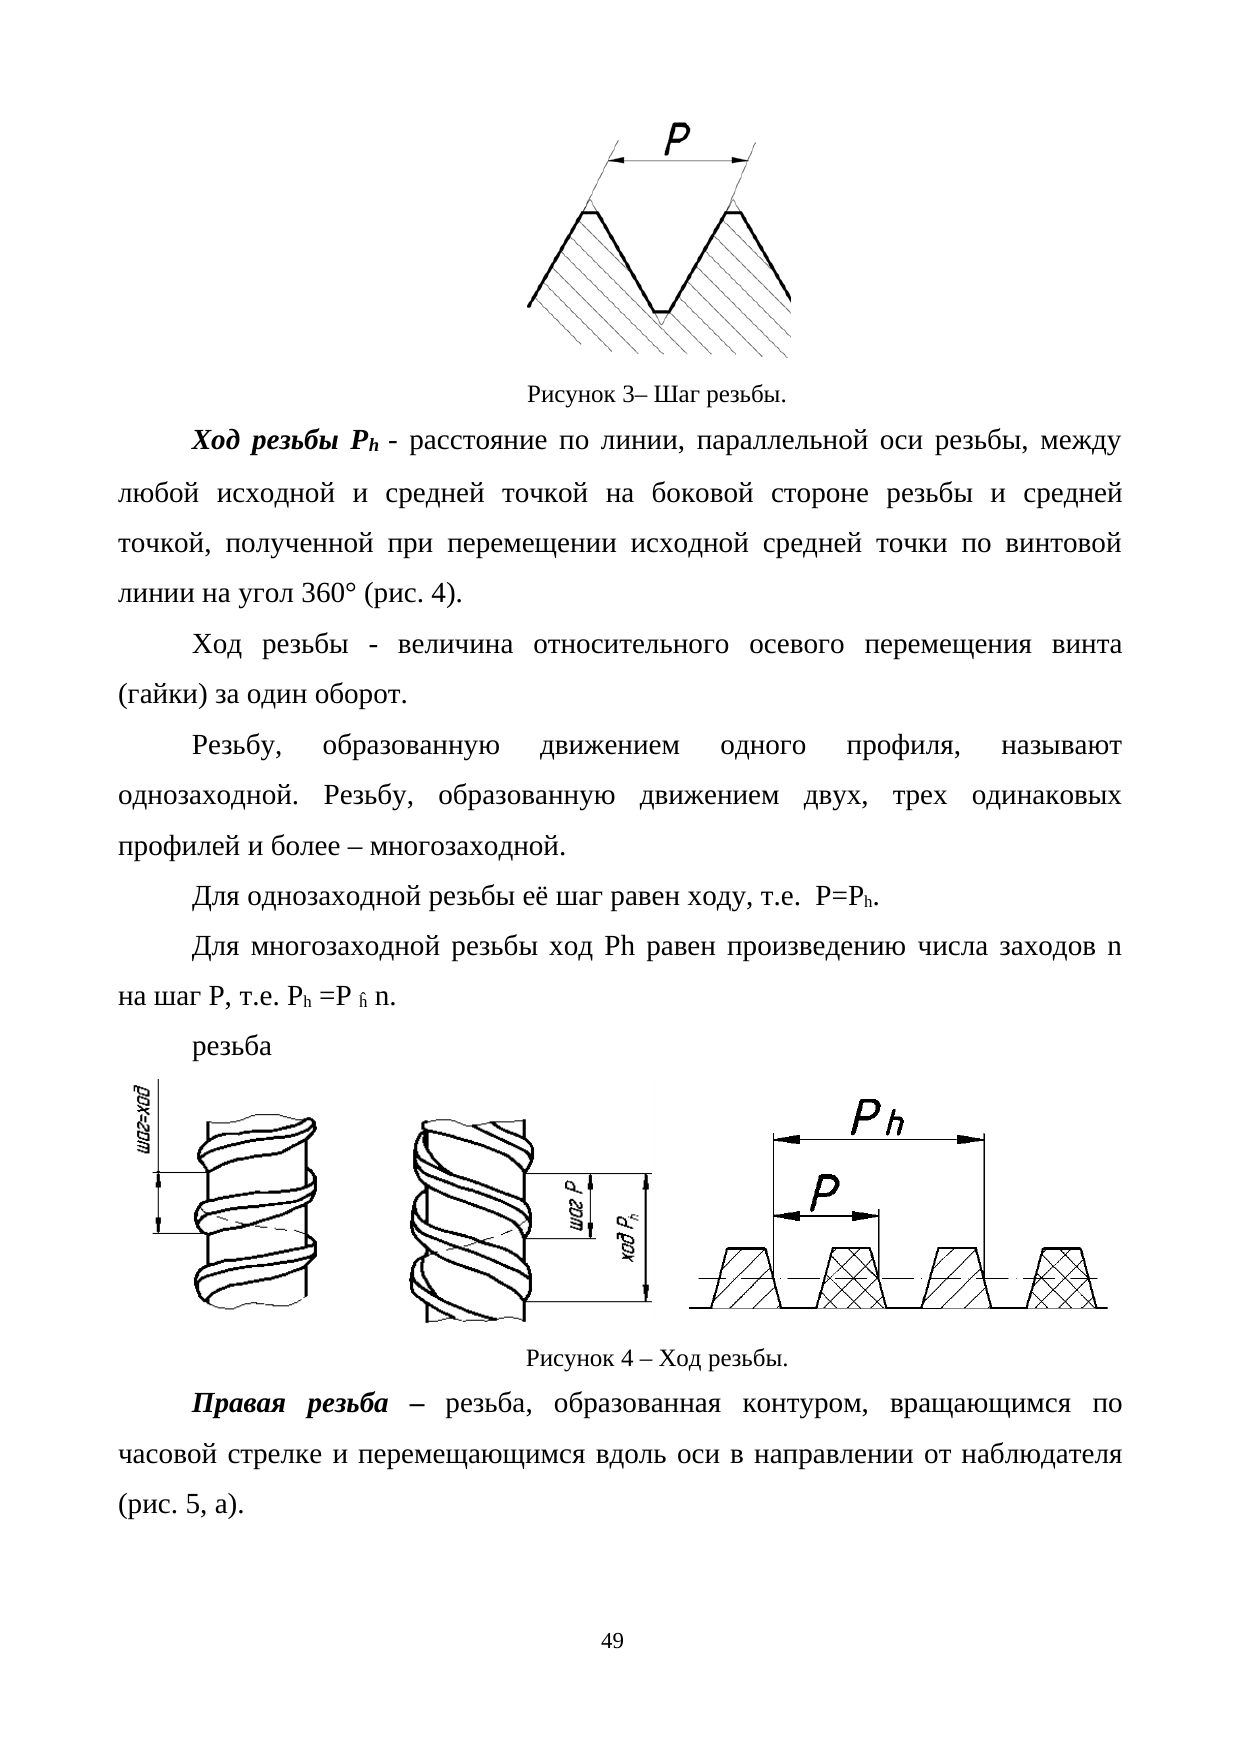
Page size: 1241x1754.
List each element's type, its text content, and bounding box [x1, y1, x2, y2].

text Ход резьбы Рh - расстояние по линии, параллельной оси резьбы, между любой исходной и средней точкой на боковой стороне резьбы и средней точкой, полученной при перемещении исходной средней точки по винтовой линии на угол 360° (рис. 4). [118, 422, 1122, 609]
text Для многозаходной резьбы ход Рh равен произведению числа заходов n на шаг Р, т.е. Рh =P ĥ n. [118, 928, 1122, 1012]
text Правая резьба – резьба, образованная контуром, вращающимся по часовой стрелке и перемещающимся вдоль оси в направлении от наблюдателя (рис. 5, а). [118, 1386, 1123, 1520]
text Для однозаходной резьбы её шаг равен ходу, т.е. Р=Рh. [192, 878, 1215, 912]
picture [688, 1099, 1108, 1309]
picture [133, 1079, 655, 1327]
picture [526, 122, 791, 358]
text Резьбу, образованную движением одного профиля, называют однозаходной. Резьбу, образованную движением двух, трех одинаковых профилей и более – многозаходной. [118, 727, 1122, 861]
text Рисунок 3– Шаг резьбы. [527, 379, 1215, 408]
text Ход резьбы - величина относительного осевого перемещения винта (гайки) за один оборот. [118, 626, 1122, 710]
text резьба [192, 1028, 1215, 1062]
